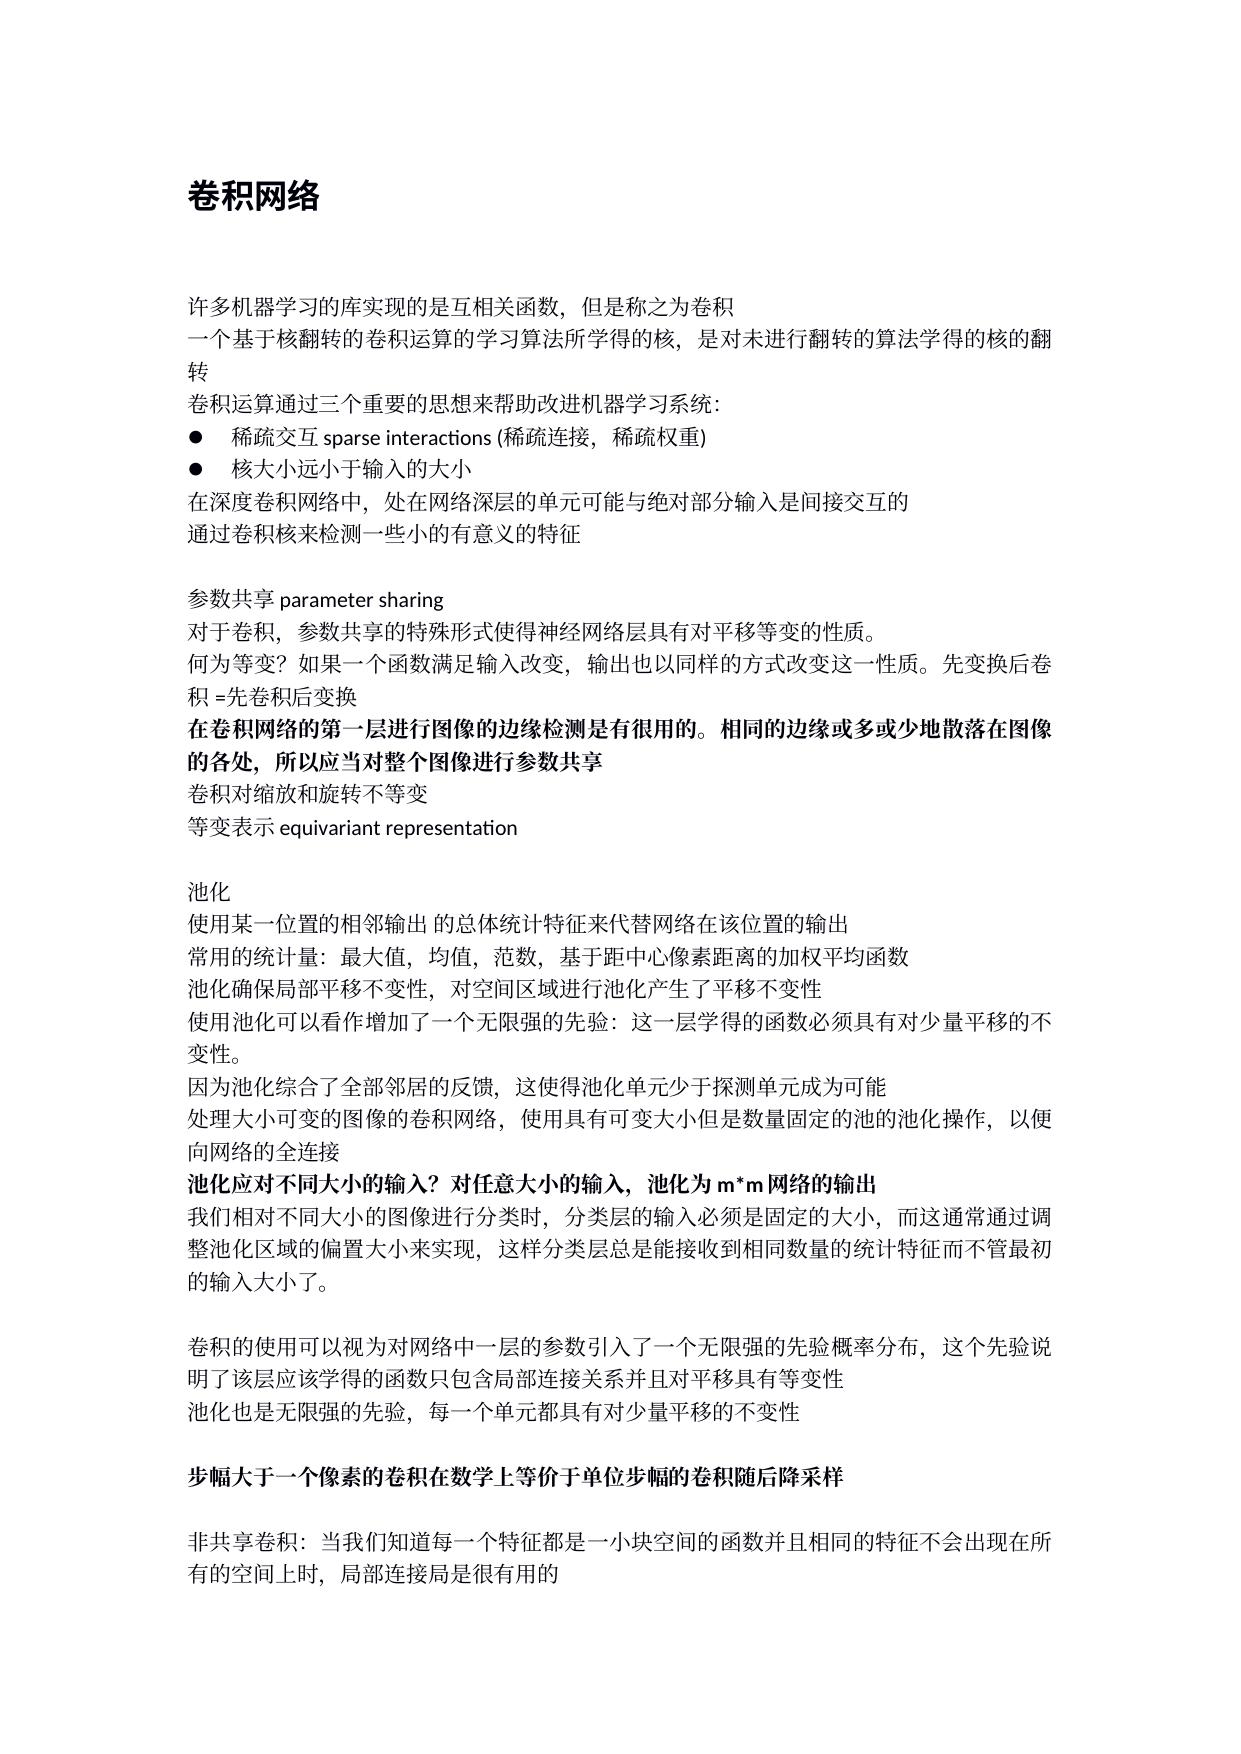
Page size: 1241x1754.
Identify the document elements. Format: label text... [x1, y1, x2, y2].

text 卷积运算通过三个重要的思想来帮助改进机器学习系统： [187, 387, 1053, 419]
text 池化确保局部平移不变性，对空间区域进行池化产生了平移不变性 [187, 972, 1053, 1004]
text 卷积的使用可以视为对网络中一层的参数引入了一个无限强的先验概率分布，这个先验说明了该层应该学得的函数只包含局部连接关系并且对平移具有等变性 [187, 1329, 1053, 1394]
text 在深度卷积网络中，处在网络深层的单元可能与绝对部分输入是间接交互的 [187, 484, 1053, 517]
list 稀疏交互sparse interactions (稀疏连接，稀疏权重) [187, 419, 1053, 452]
subtitle 卷积网络 [187, 162, 1053, 227]
text 等变表示equivariant representation [187, 809, 1053, 842]
text 池化应对不同大小的输入？对任意大小的输入，池化为m*m网络的输出 [187, 1167, 1053, 1199]
text 常用的统计量：最大值，均值，范数，基于距中心像素距离的加权平均函数 [187, 939, 1053, 972]
text 处理大小可变的图像的卷积网络，使用具有可变大小但是数量固定的池的池化操作，以便向网络的全连接 [187, 1102, 1053, 1167]
text 卷积对缩放和旋转不等变 [187, 777, 1053, 809]
text 一个基于核翻转的卷积运算的学习算法所学得的核，是对未进行翻转的算法学得的核的翻转 [187, 322, 1053, 387]
text 参数共享parameter sharing [187, 582, 1053, 614]
text 池化也是无限强的先验，每一个单元都具有对少量平移的不变性 [187, 1394, 1053, 1427]
text 非共享卷积：当我们知道每一个特征都是一小块空间的函数并且相同的特征不会出现在所有的空间上时，局部连接局是很有用的 [187, 1524, 1053, 1589]
text 许多机器学习的库实现的是互相关函数，但是称之为卷积 [187, 289, 1053, 322]
text 在卷积网络的第一层进行图像的边缘检测是有很用的。相同的边缘或多或少地散落在图像的各处，所以应当对整个图像进行参数共享 [187, 712, 1053, 777]
text 步幅大于一个像素的卷积在数学上等价于单位步幅的卷积随后降采样 [187, 1459, 1053, 1492]
text 因为池化综合了全部邻居的反馈，这使得池化单元少于探测单元成为可能 [187, 1069, 1053, 1102]
text 我们相对不同大小的图像进行分类时，分类层的输入必须是固定的大小，而这通常通过调整池化区域的偏置大小来实现，这样分类层总是能接收到相同数量的统计特征而不管最初的输入大小了。 [187, 1199, 1053, 1297]
text 对于卷积，参数共享的特殊形式使得神经网络层具有对平移等变的性质。 [187, 614, 1053, 647]
text 何为等变？如果一个函数满足输入改变，输出也以同样的方式改变这一性质。先变换后卷积 =先卷积后变换 [187, 647, 1053, 712]
text 通过卷积核来检测一些小的有意义的特征 [187, 517, 1053, 549]
text 使用池化可以看作增加了一个无限强的先验：这一层学得的函数必须具有对少量平移的不变性。 [187, 1004, 1053, 1069]
list 核大小远小于输入的大小 [187, 452, 1053, 484]
text 池化 [187, 874, 1053, 907]
text 使用某一位置的相邻输出 的总体统计特征来代替网络在该位置的输出 [187, 907, 1053, 939]
